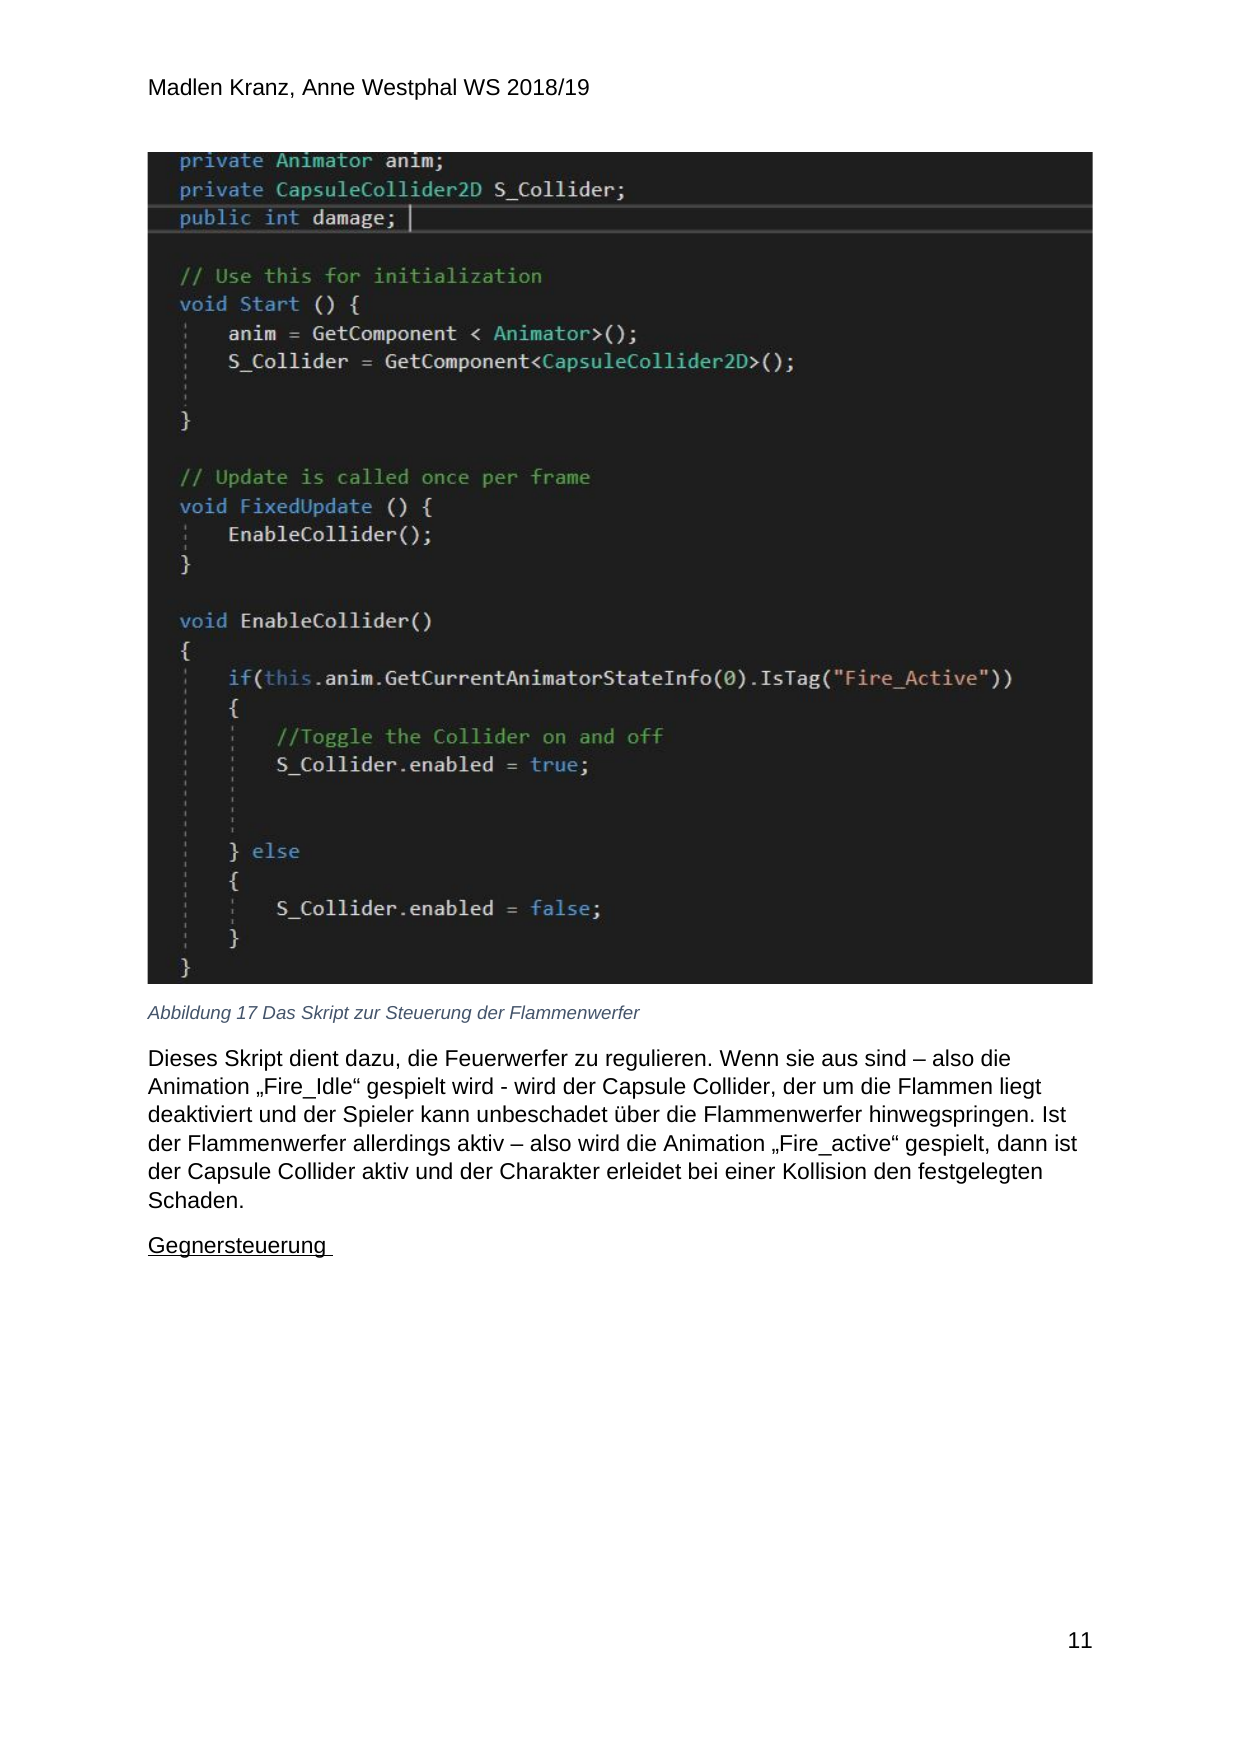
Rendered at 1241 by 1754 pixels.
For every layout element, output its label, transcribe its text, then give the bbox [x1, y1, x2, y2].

text Dieses Skript dient dazu, die Feuerwerfer zu regulieren. Wenn sie aus sind – also die Animation „Fire_Idle“ gespielt wird - wird der Capsule Collider, der um die Flammen liegt deaktiviert und der Spieler kann unbeschadet über die Flammenwerfer hinwegspringen. Ist der Flammenwerfer allerdings aktiv – also wird die Animation „Fire_active“ gespielt, dann ist der Capsule Collider aktiv und der Charakter erleidet bei einer Kollision den festgelegten Schaden. [148, 1044, 1093, 1213]
text Abbildung 17 Das Skript zur Steuerung der Flammenwerfer [148, 1002, 1093, 1024]
text Gegnersteuerung [148, 1232, 1093, 1258]
picture [147, 152, 1093, 984]
